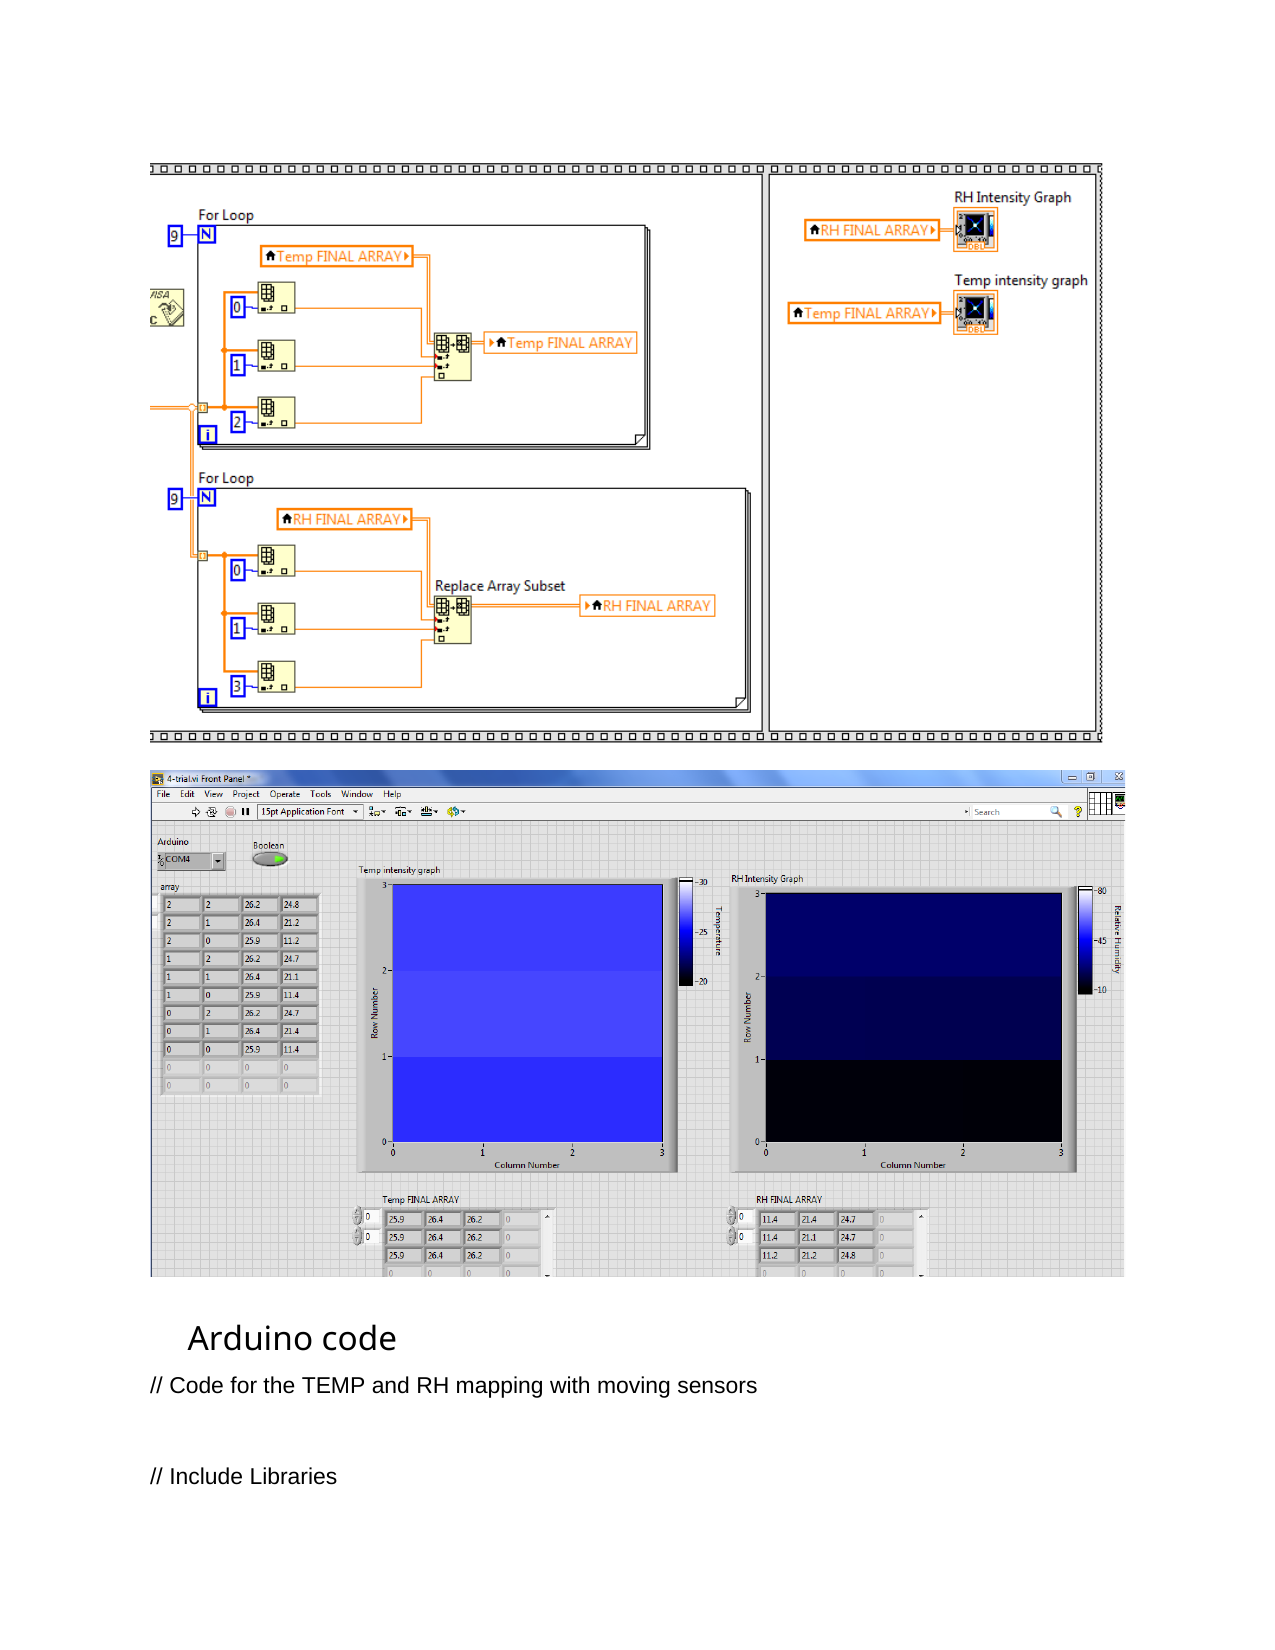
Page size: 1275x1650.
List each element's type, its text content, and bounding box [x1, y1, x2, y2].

picture [150, 150, 1125, 1277]
subtitle Arduino code [187, 1314, 1125, 1360]
text // Code for the TEMP and RH mapping with moving sensors [150, 1372, 1125, 1399]
text // Include Libraries [150, 1463, 1125, 1489]
